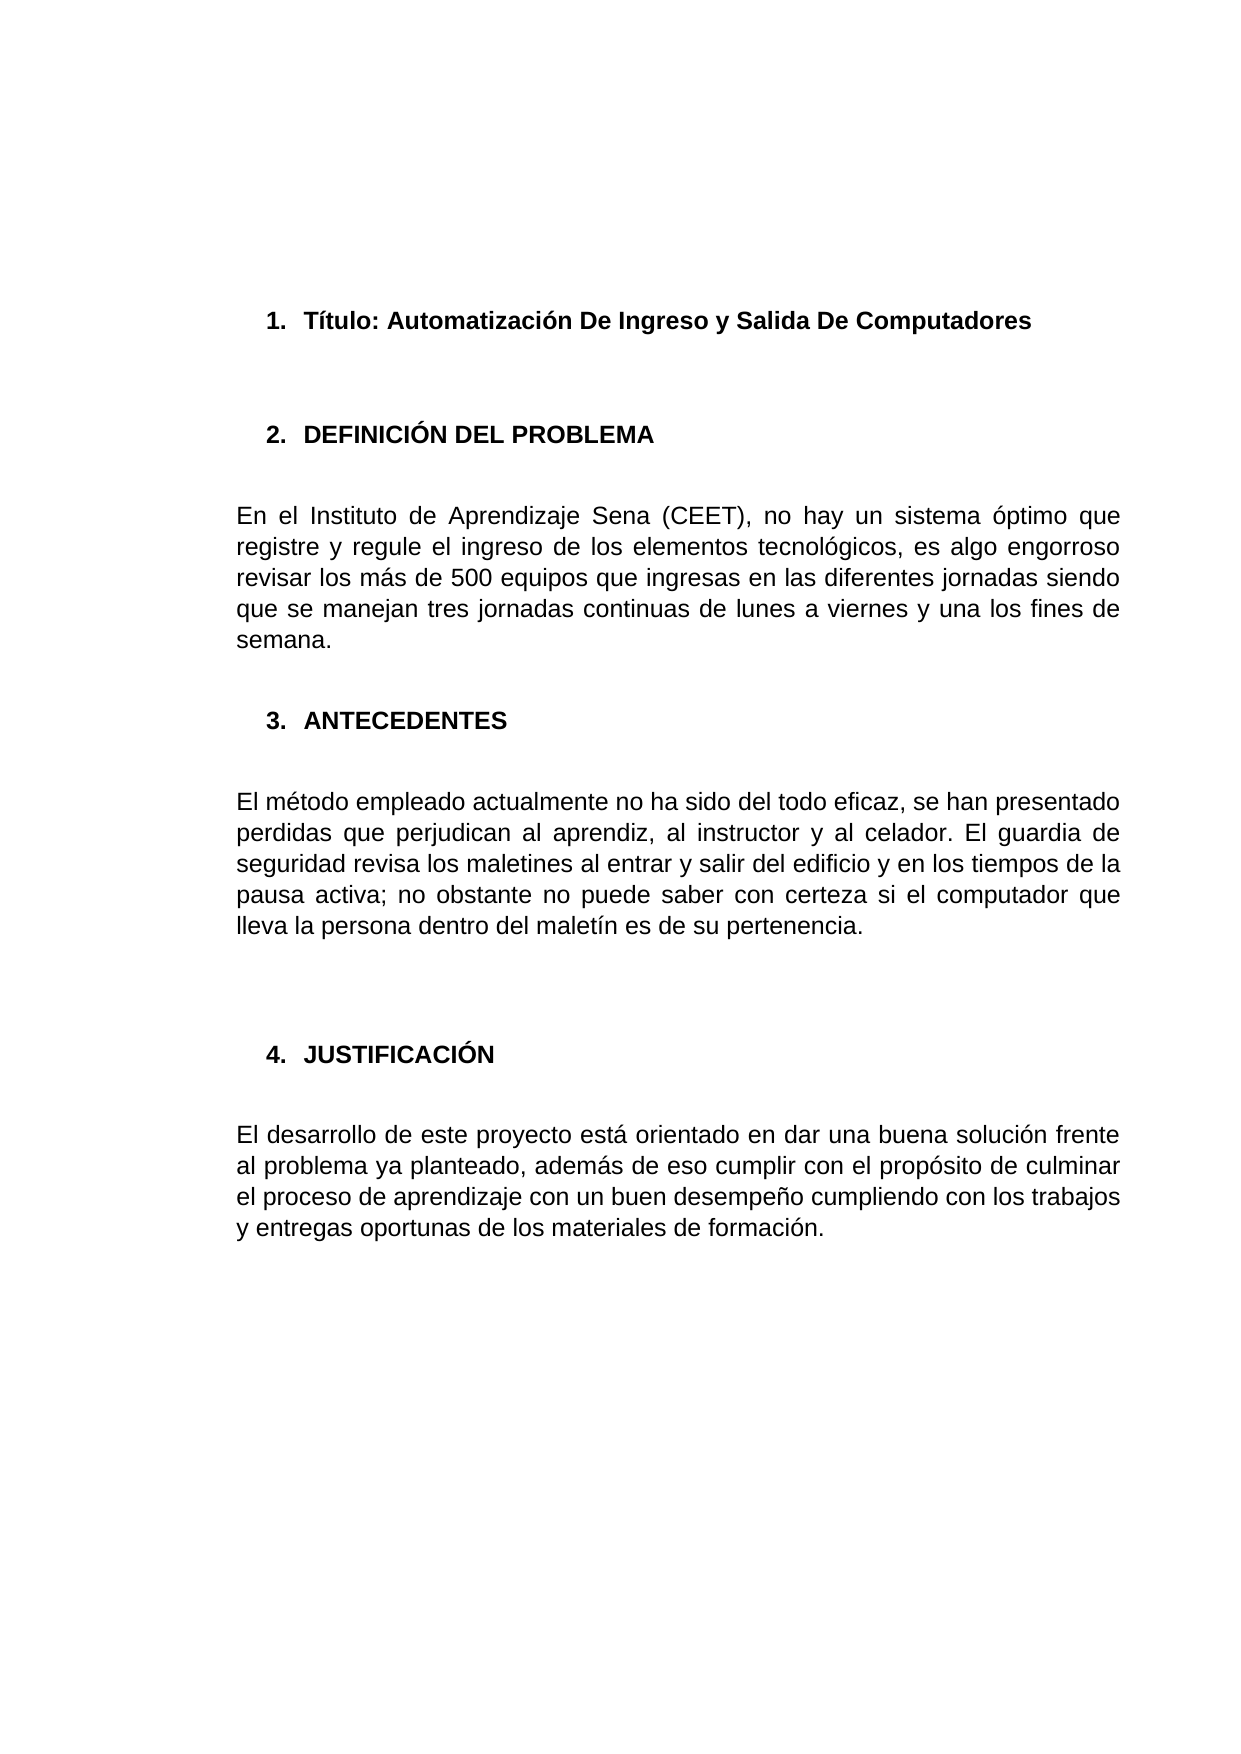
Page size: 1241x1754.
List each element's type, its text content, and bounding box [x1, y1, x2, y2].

text El método empleado actualmente no ha sido del todo eficaz, se han presentado perdidas que perjudican al aprendiz, al instructor y al celador. El guardia de seguridad revisa los maletines al entrar y salir del edificio y en los tiempos de la pausa activa; no obstante no puede saber con certeza si el computador que lleva la persona dentro del maletín es de su pertenencia. [236, 787, 1122, 939]
subtitle DEFINICIÓN DEL PROBLEMA [266, 420, 1122, 449]
subtitle JUSTIFICACIÓN [266, 1039, 1122, 1068]
subtitle Título: Automatización De Ingreso y Salida De Computadores [266, 306, 1122, 335]
text En el Instituto de Aprendizaje Sena (CEET), no hay un sistema óptimo que registre y regule el ingreso de los elementos tecnológicos, es algo engorroso revisar los más de 500 equipos que ingresas en las diferentes jornadas siendo que se manejan tres jornadas continuas de lunes a viernes y una los fines de semana. [236, 501, 1122, 654]
text El desarrollo de este proyecto está orientado en dar una buena solución frente al problema ya planteado, además de eso cumplir con el propósito de culminar el proceso de aprendizaje con un buen desempeño cumpliendo con los trabajos y entregas oportunas de los materiales de formación. [236, 1120, 1122, 1242]
subtitle ANTECEDENTES [266, 706, 1122, 735]
